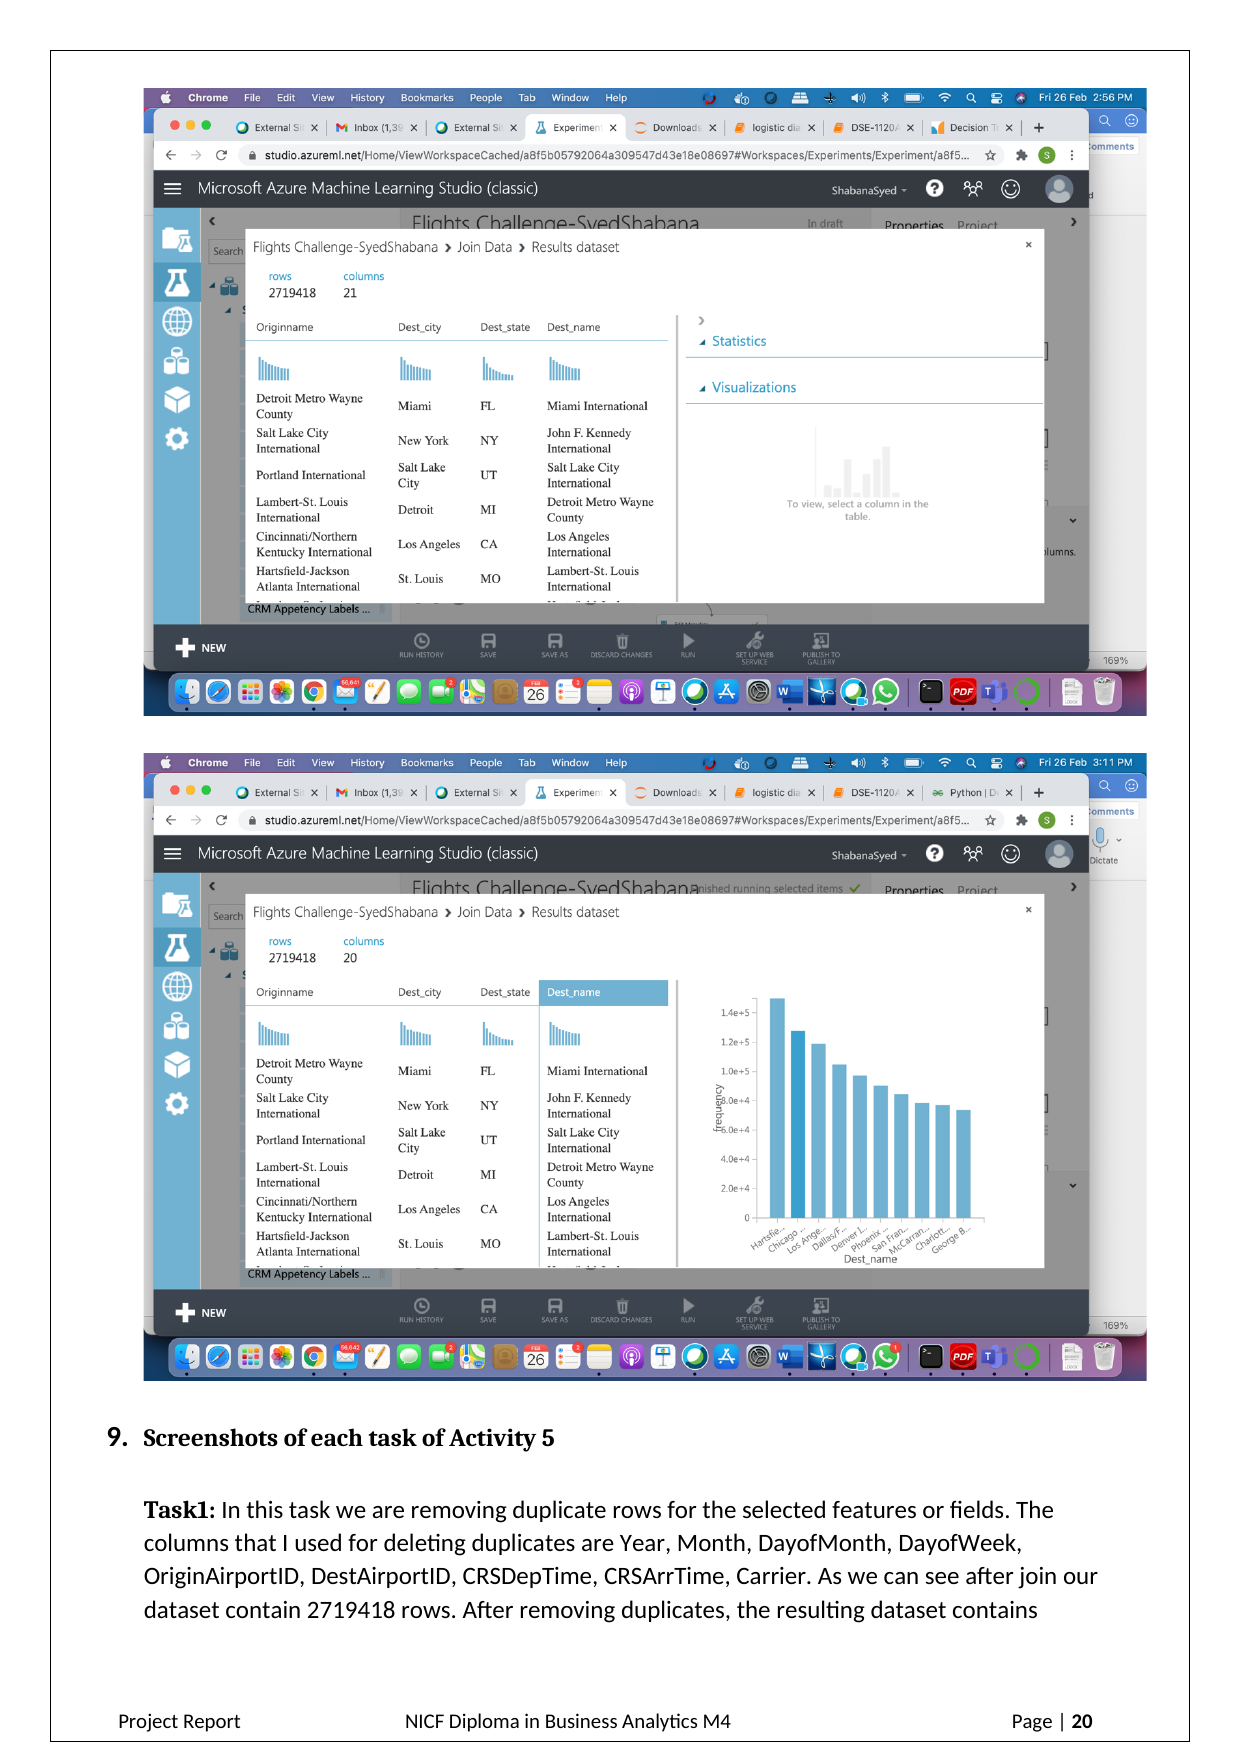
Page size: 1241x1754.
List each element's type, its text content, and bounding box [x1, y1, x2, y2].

list Screenshots of each task of Activity 5 [106, 1418, 1122, 1453]
picture [143, 753, 1147, 1381]
picture [143, 88, 1147, 716]
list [143, 1491, 1122, 1624]
